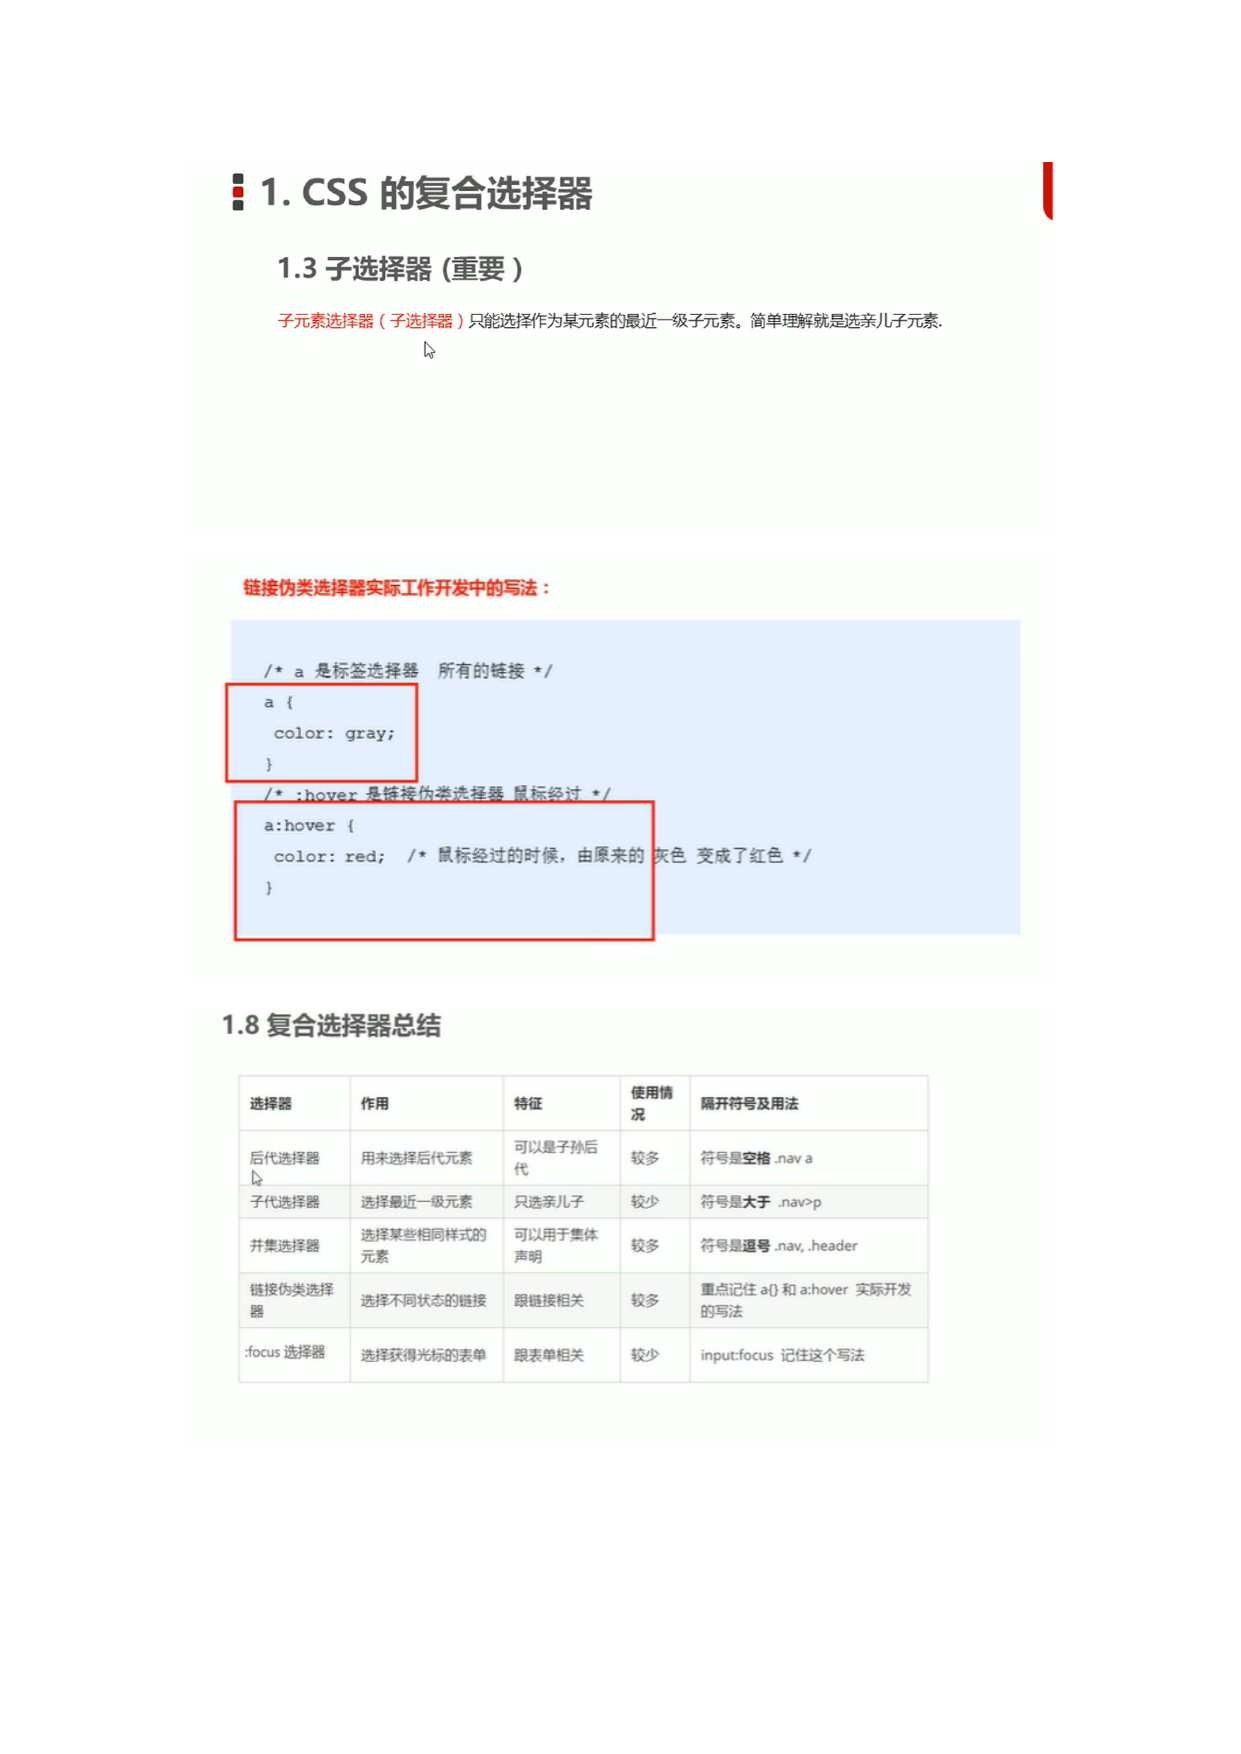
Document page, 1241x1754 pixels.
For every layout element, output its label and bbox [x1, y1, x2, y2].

picture [187, 552, 1053, 980]
picture [187, 1007, 1053, 1445]
picture [187, 162, 1053, 533]
